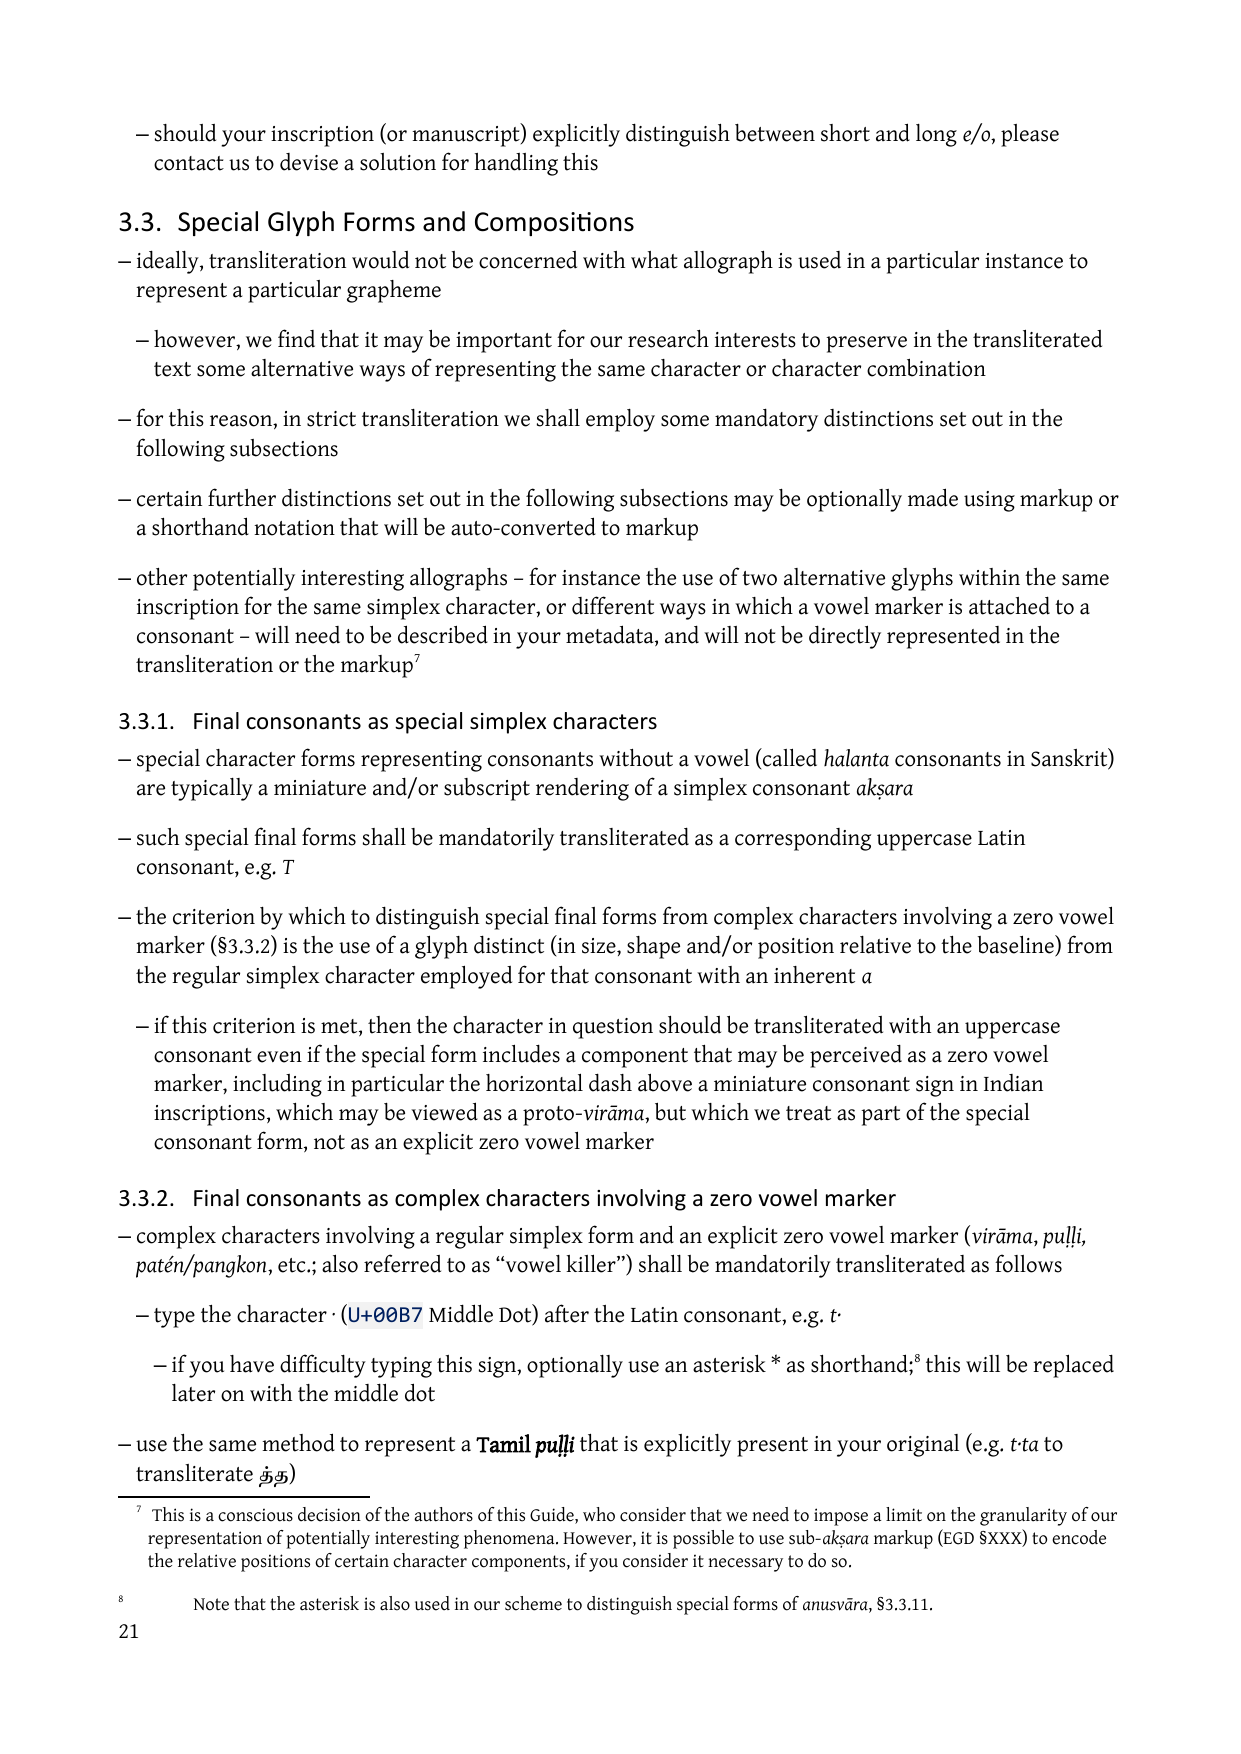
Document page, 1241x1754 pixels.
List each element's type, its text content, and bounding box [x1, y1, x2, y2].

list other potentially interesting allographs – for instance the use of two alternative glyphs within the same inscription for the same simplex character, or different ways in which a vowel marker is attached to a consonant – will need to be described in your metadata, and will not be directly represented in the transliteration or the markup [118, 562, 1122, 678]
subtitle Final consonants as special simplex characters [118, 699, 1122, 737]
list use the same method to represent a Tamil puḷḷi that is explicitly present in your original (e.g. t·ta to transliterate த்த) [118, 1428, 1122, 1487]
subtitle Final consonants as complex characters involving a zero vowel marker [118, 1176, 1122, 1214]
list if you have difficulty typing this sign, optionally use an asterisk * as shorthand; this will be replaced later on with the middle dot [153, 1349, 1122, 1408]
list however, we find that it may be important for our research interests to preserve in the transliterated text some alternative ways of representing the same character or character combination [136, 324, 1122, 383]
list ideally, transliteration would not be concerned with what allograph is used in a particular instance to represent a particular grapheme [118, 245, 1122, 303]
list certain further distinctions set out in the following subsections may be optionally made using markup or a shorthand notation that will be auto-converted to markup [118, 483, 1122, 541]
list such special final forms shall be mandatorily transliterated as a corresponding uppercase Latin consonant, e.g. T [118, 822, 1122, 881]
list for this reason, in strict transliteration we shall employ some mandatory distinctions set out in the following subsections [118, 403, 1122, 462]
subtitle Special Glyph Forms and Compositions [118, 201, 1122, 239]
list if this criterion is met, then the character in question should be transliterated with an uppercase consonant even if the special form includes a component that may be perceived as a zero vowel marker, including in particular the horizontal dash above a miniature consonant sign in Indian inscriptions, which may be viewed as a proto-virāma, but which we treat as part of the special consonant form, not as an explicit zero vowel marker [136, 1010, 1122, 1156]
list should your inscription (or manuscript) explicitly distinguish between short and long e/o, please contact us to devise a solution for handling this [136, 118, 1122, 176]
list special character forms representing consonants without a vowel (called halanta consonants in Sanskrit) are typically a miniature and/or subscript rendering of a simplex consonant akṣara [118, 743, 1122, 801]
list type the character · (U+00B7 Middle Dot) after the Latin consonant, e.g. t· [136, 1299, 1122, 1328]
list the criterion by which to distinguish special final forms from complex characters involving a zero vowel marker (§3.3.2) is the use of a glyph distinct (in size, shape and/or position relative to the baseline) from the regular simplex character employed for that consonant with an inherent a [118, 901, 1122, 989]
list complex characters involving a regular simplex form and an explicit zero vowel marker (virāma, puḷḷi, patén/pangkon, etc.; also referred to as “vowel killer”) shall be mandatorily transliterated as follows [118, 1220, 1122, 1278]
